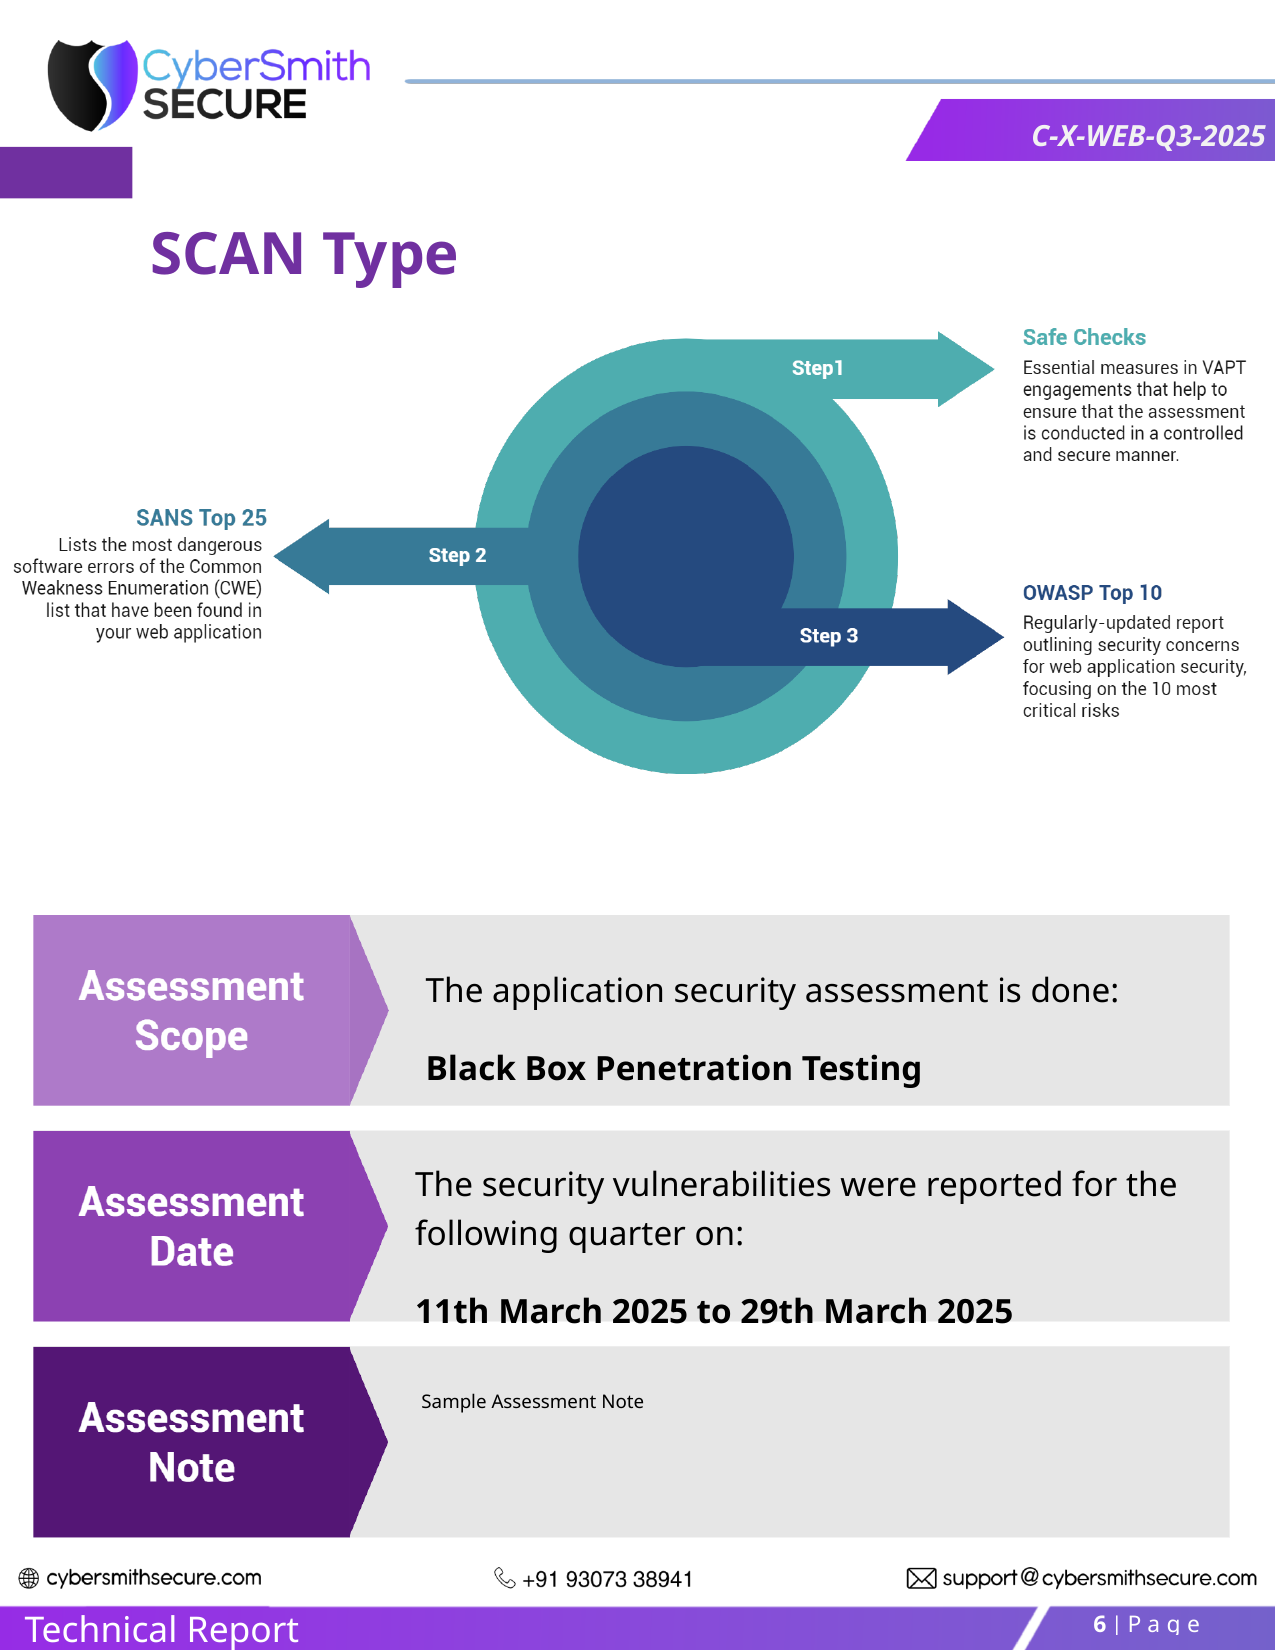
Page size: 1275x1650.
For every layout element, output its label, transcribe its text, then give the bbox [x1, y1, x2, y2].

subtitle SCAN Type [150, 212, 1125, 291]
picture [10, 323, 1265, 774]
picture [234, 1625, 245, 1640]
picture [0, 915, 1275, 1650]
picture [47, 40, 1275, 161]
